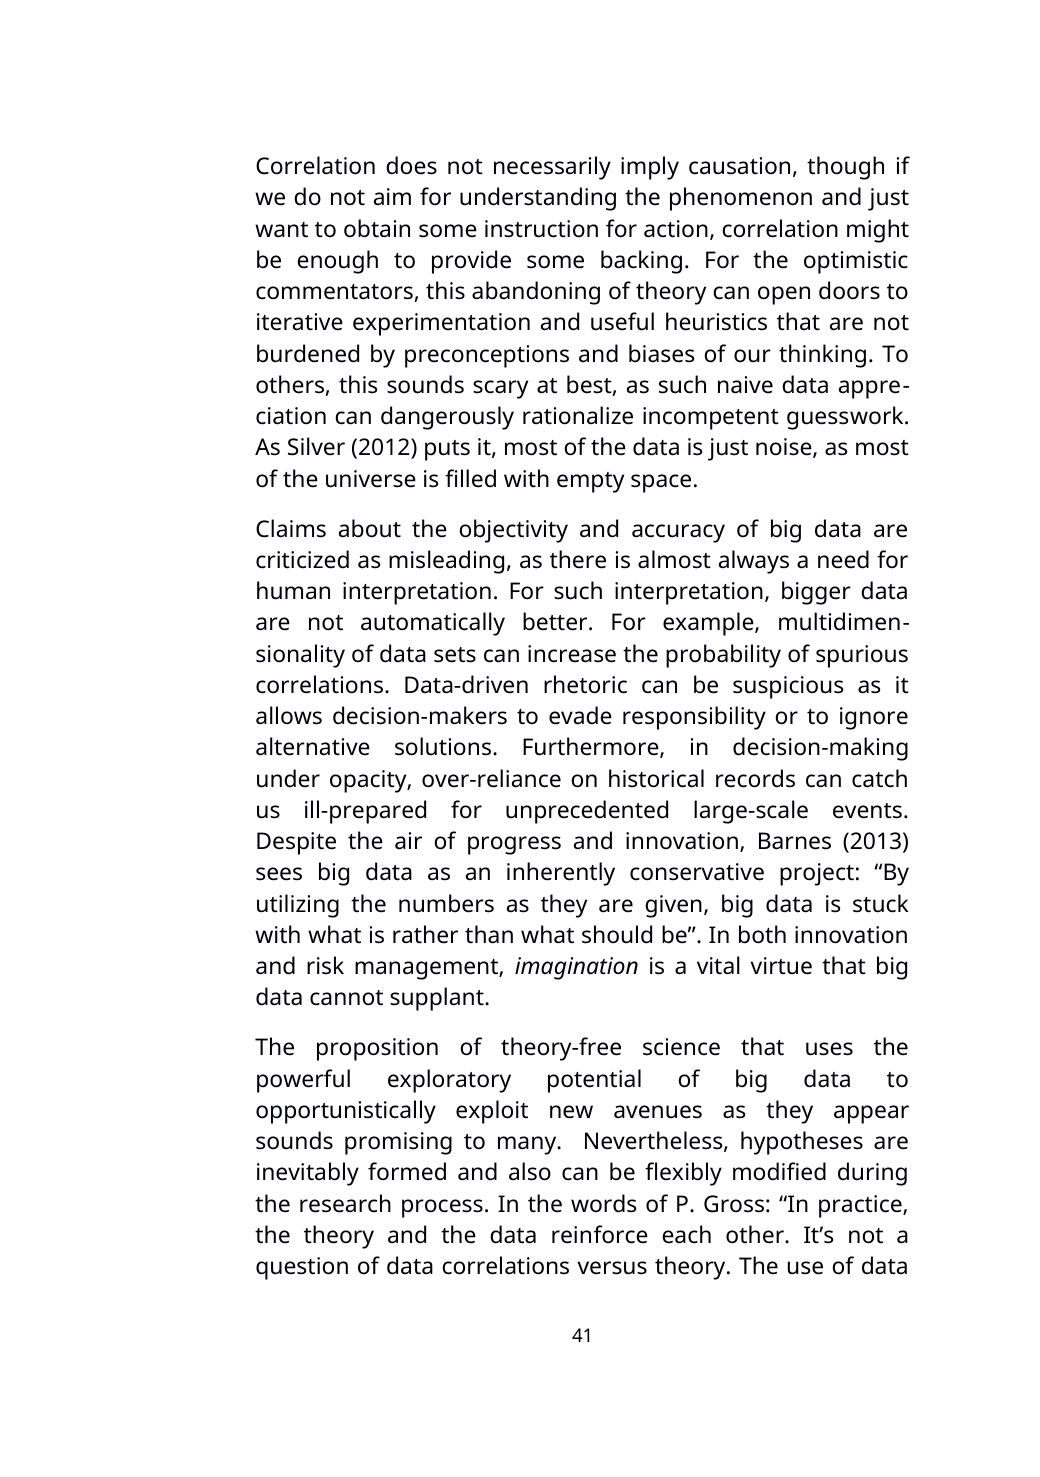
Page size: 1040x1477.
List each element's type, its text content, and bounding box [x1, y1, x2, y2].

text Correlation does not necessarily imply causation, though if we do not aim for understanding the phenomenon and just want to obtain some instruction for action, correlation might be enough to provide some backing. For the optimistic commentators, this abandoning of theory can open doors to iterative experimentation and useful heuristics that are not burdened by preconceptions and biases of our thinking. To others, this sounds scary at best, as such naive data appreciation can dangerously rationalize incompetent guesswork. As Silver (2012) puts it, most of the data is just noise, as most of the universe is filled with empty space. [255, 150, 910, 494]
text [255, 1031, 910, 1281]
text Claims about the objectivity and accuracy of big data are criticized as misleading, as there is almost always a need for human interpretation. For such interpretation, bigger data are not automatically better. For example, multidimensionality of data sets can increase the probability of spurious correlations. Data-driven rhetoric can be suspicious as it allows decision-makers to evade responsibility or to ignore alternative solutions. Furthermore, in decision-making under opacity, over-reliance on historical records can catch us ill-prepared for unprecedented large-scale events. Despite the air of progress and innovation, Barnes (2013) sees big data as an inherently conservative project: “By utilizing the numbers as they are given, big data is stuck with what is rather than what should be”. In both innovation and risk management, imagination is a vital virtue that big data cannot supplant. [255, 512, 910, 1012]
